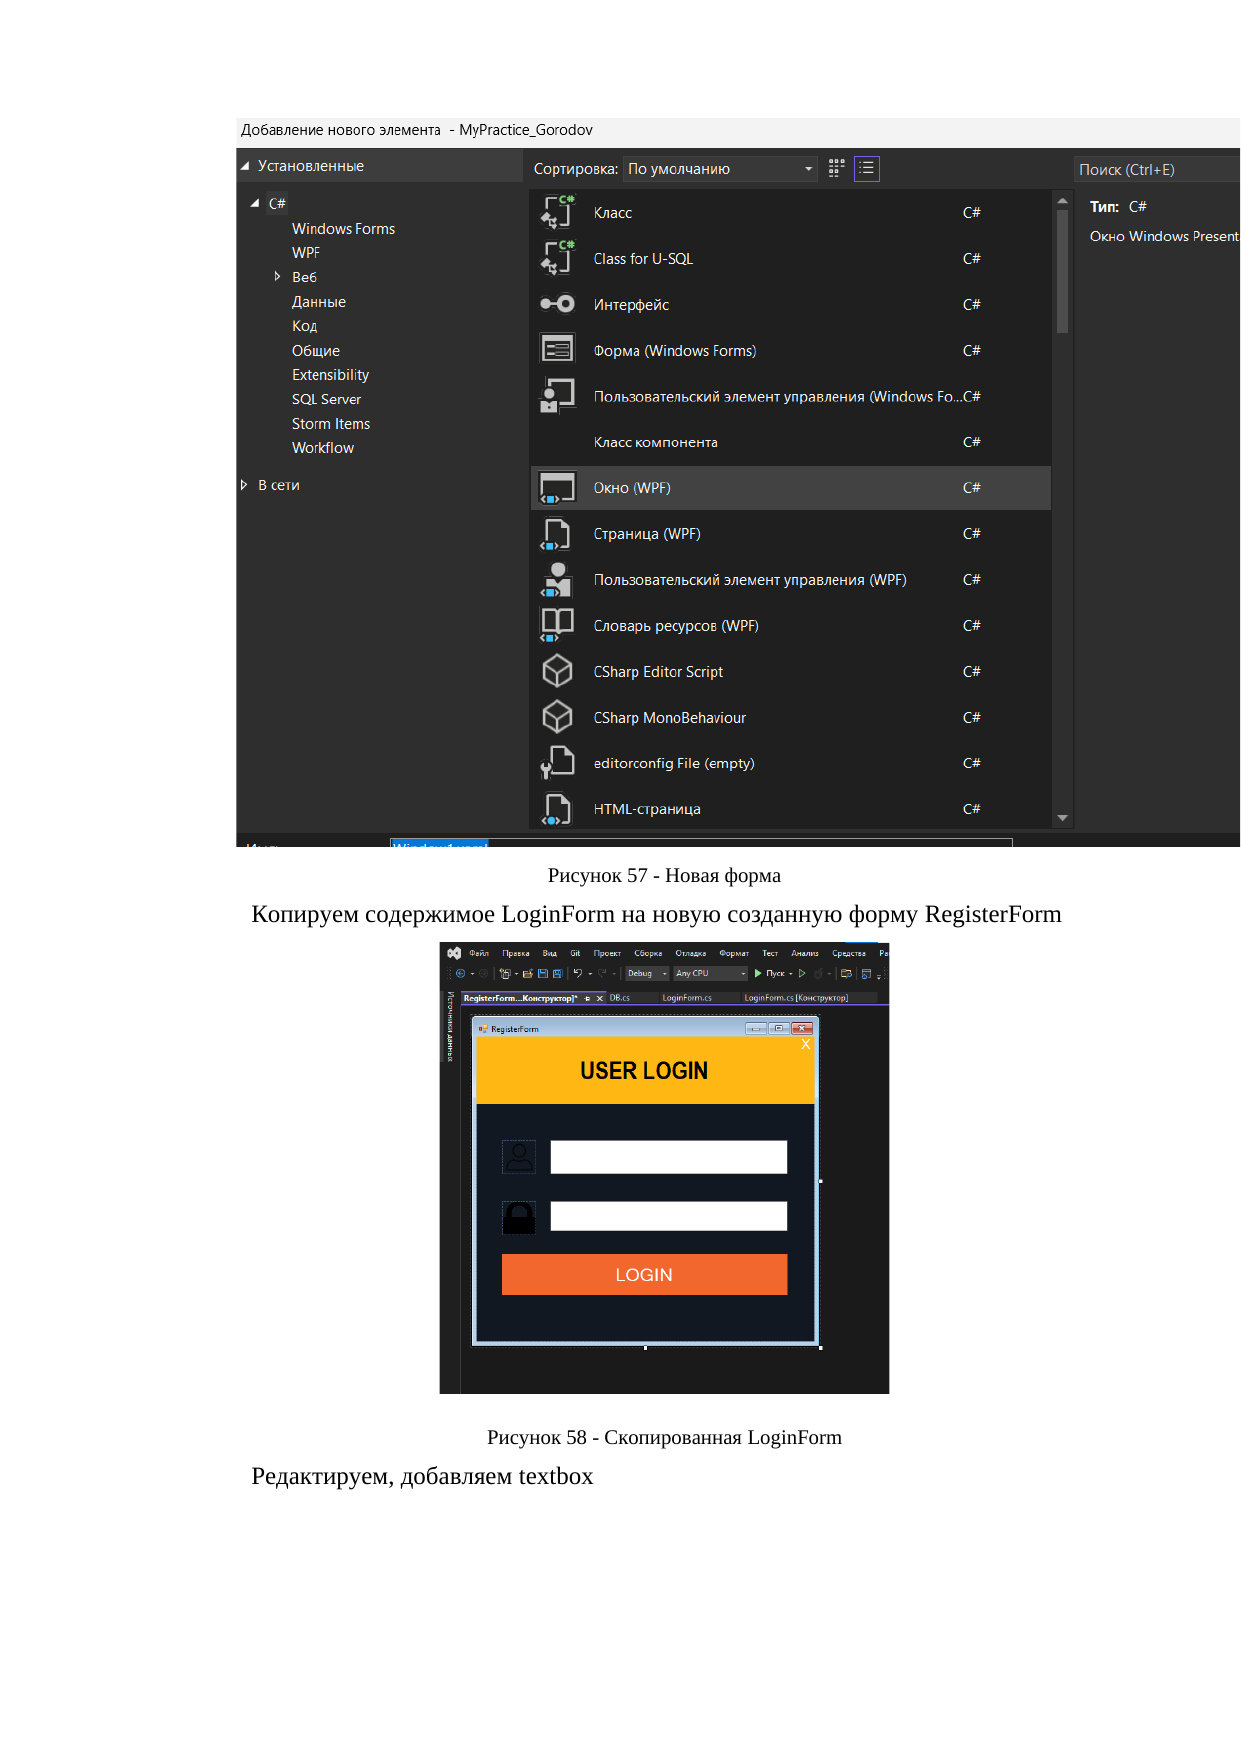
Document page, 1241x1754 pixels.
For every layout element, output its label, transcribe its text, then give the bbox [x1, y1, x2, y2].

picture [236, 118, 1241, 847]
picture [439, 942, 890, 1394]
text Копируем содержимое LoginForm на новую созданную форму RegisterForm [177, 899, 1152, 928]
text Редактируем, добавляем textbox [177, 1461, 1152, 1489]
